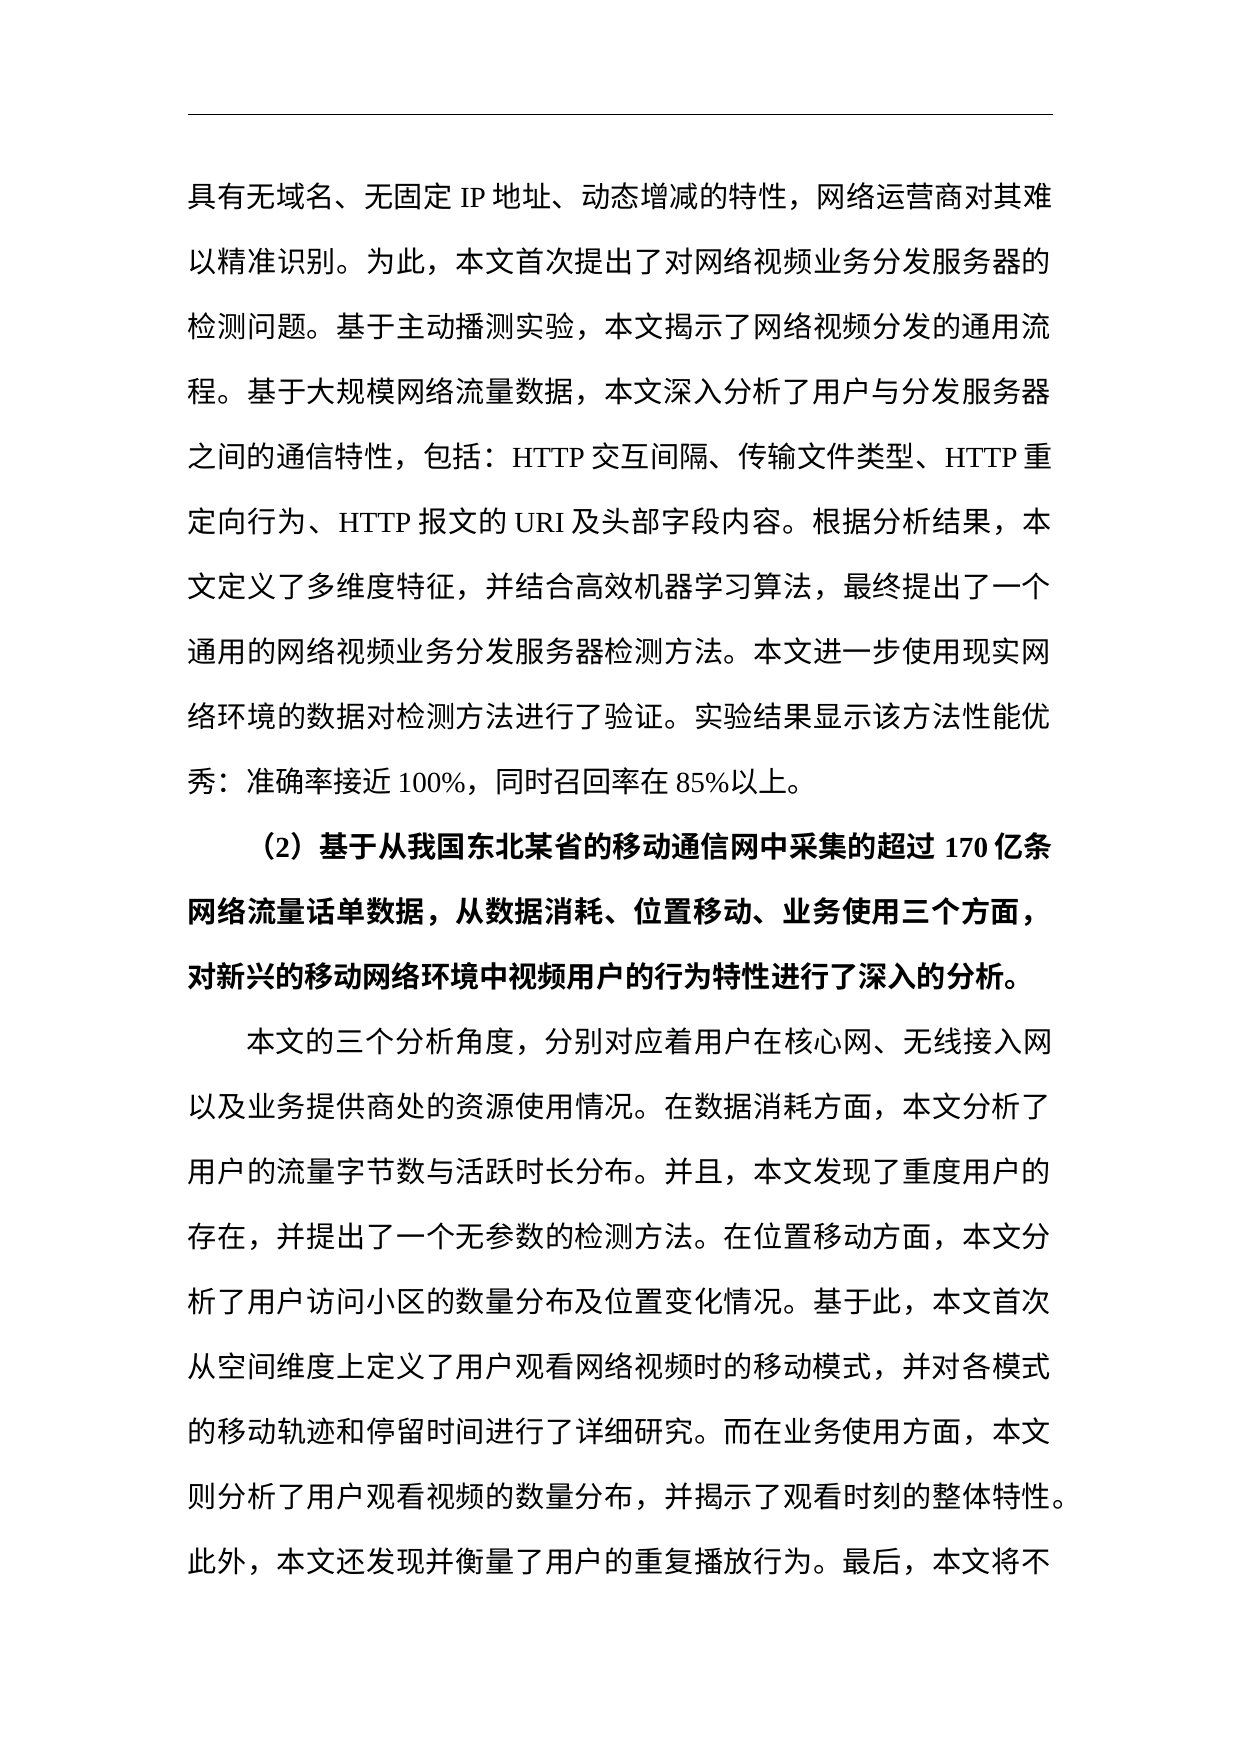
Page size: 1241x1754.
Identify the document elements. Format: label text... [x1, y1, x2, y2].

text （2）基于从我国东北某省的移动通信网中采集的超过170亿条网络流量话单数据，从数据消耗、位置移动、业务使用三个方面，对新兴的移动网络环境中视频用户的行为特性进行了深入的分析。 [187, 812, 1053, 1007]
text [187, 162, 1053, 812]
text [187, 1007, 1053, 1592]
